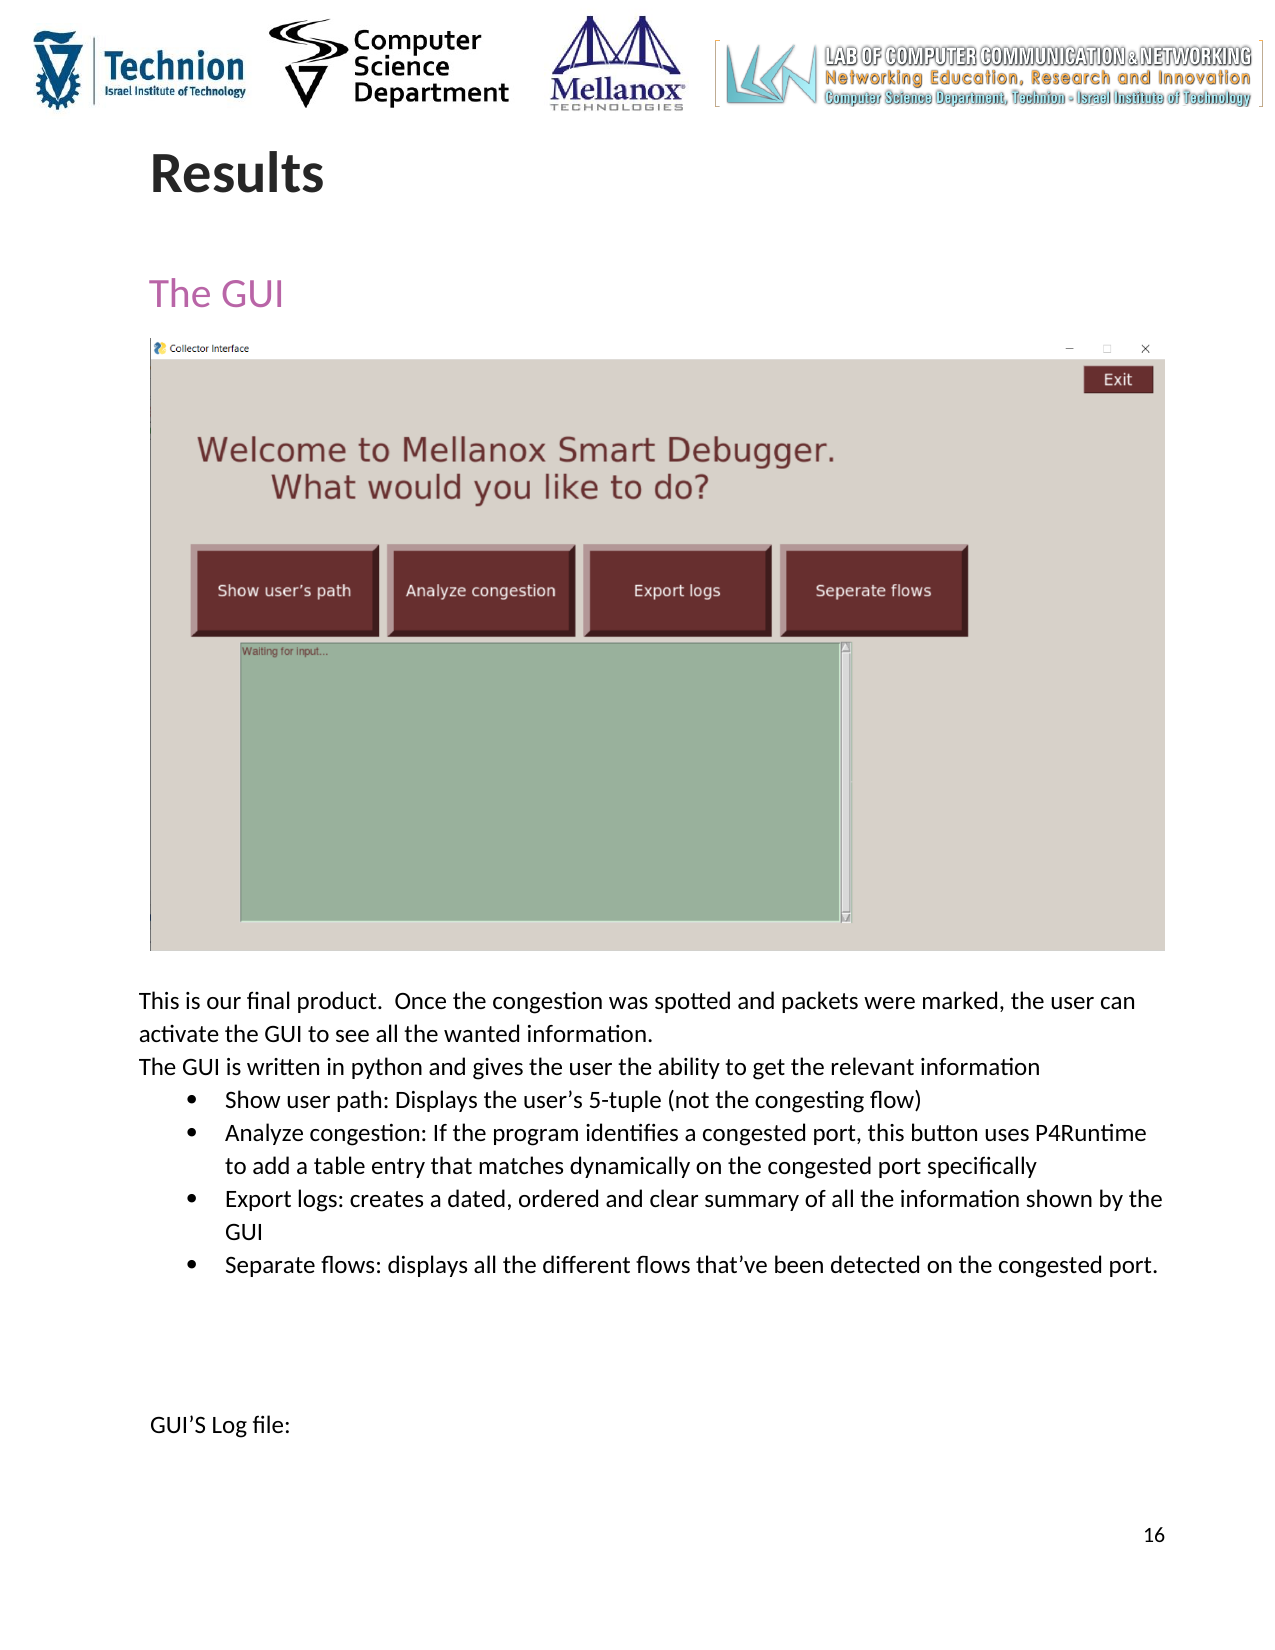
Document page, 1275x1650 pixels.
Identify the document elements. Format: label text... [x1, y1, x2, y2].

picture [21, 23, 255, 119]
picture [714, 40, 1263, 107]
list Show user path: Displays the user’s 5-tuple (not the congesting flow) [187, 1084, 1165, 1115]
picture [150, 338, 1165, 951]
text GUI’S Log file: [150, 1409, 1165, 1440]
picture [543, 0, 691, 79]
picture [267, 18, 524, 79]
list Export logs: creates a dated, ordered and clear summary of all the information shown by the GUI [187, 1183, 1165, 1246]
list Separate flows: displays all the different flows that’ve been detected on the congested port. [187, 1249, 1165, 1279]
text The GUI is written in python and gives the user the ability to get the relevant information [138, 1051, 1165, 1082]
text This is our final product. Once the congestion was spotted and packets were marked, the user can activate the GUI to see all the wanted information. [138, 986, 1165, 1049]
subtitle The GUI [148, 267, 1160, 318]
subtitle Results [150, 79, 1165, 207]
list Analyze congestion: If the program identifies a congested port, this button uses P4Runtime to add a table entry that matches dynamically on the congested port specifically [187, 1117, 1165, 1181]
